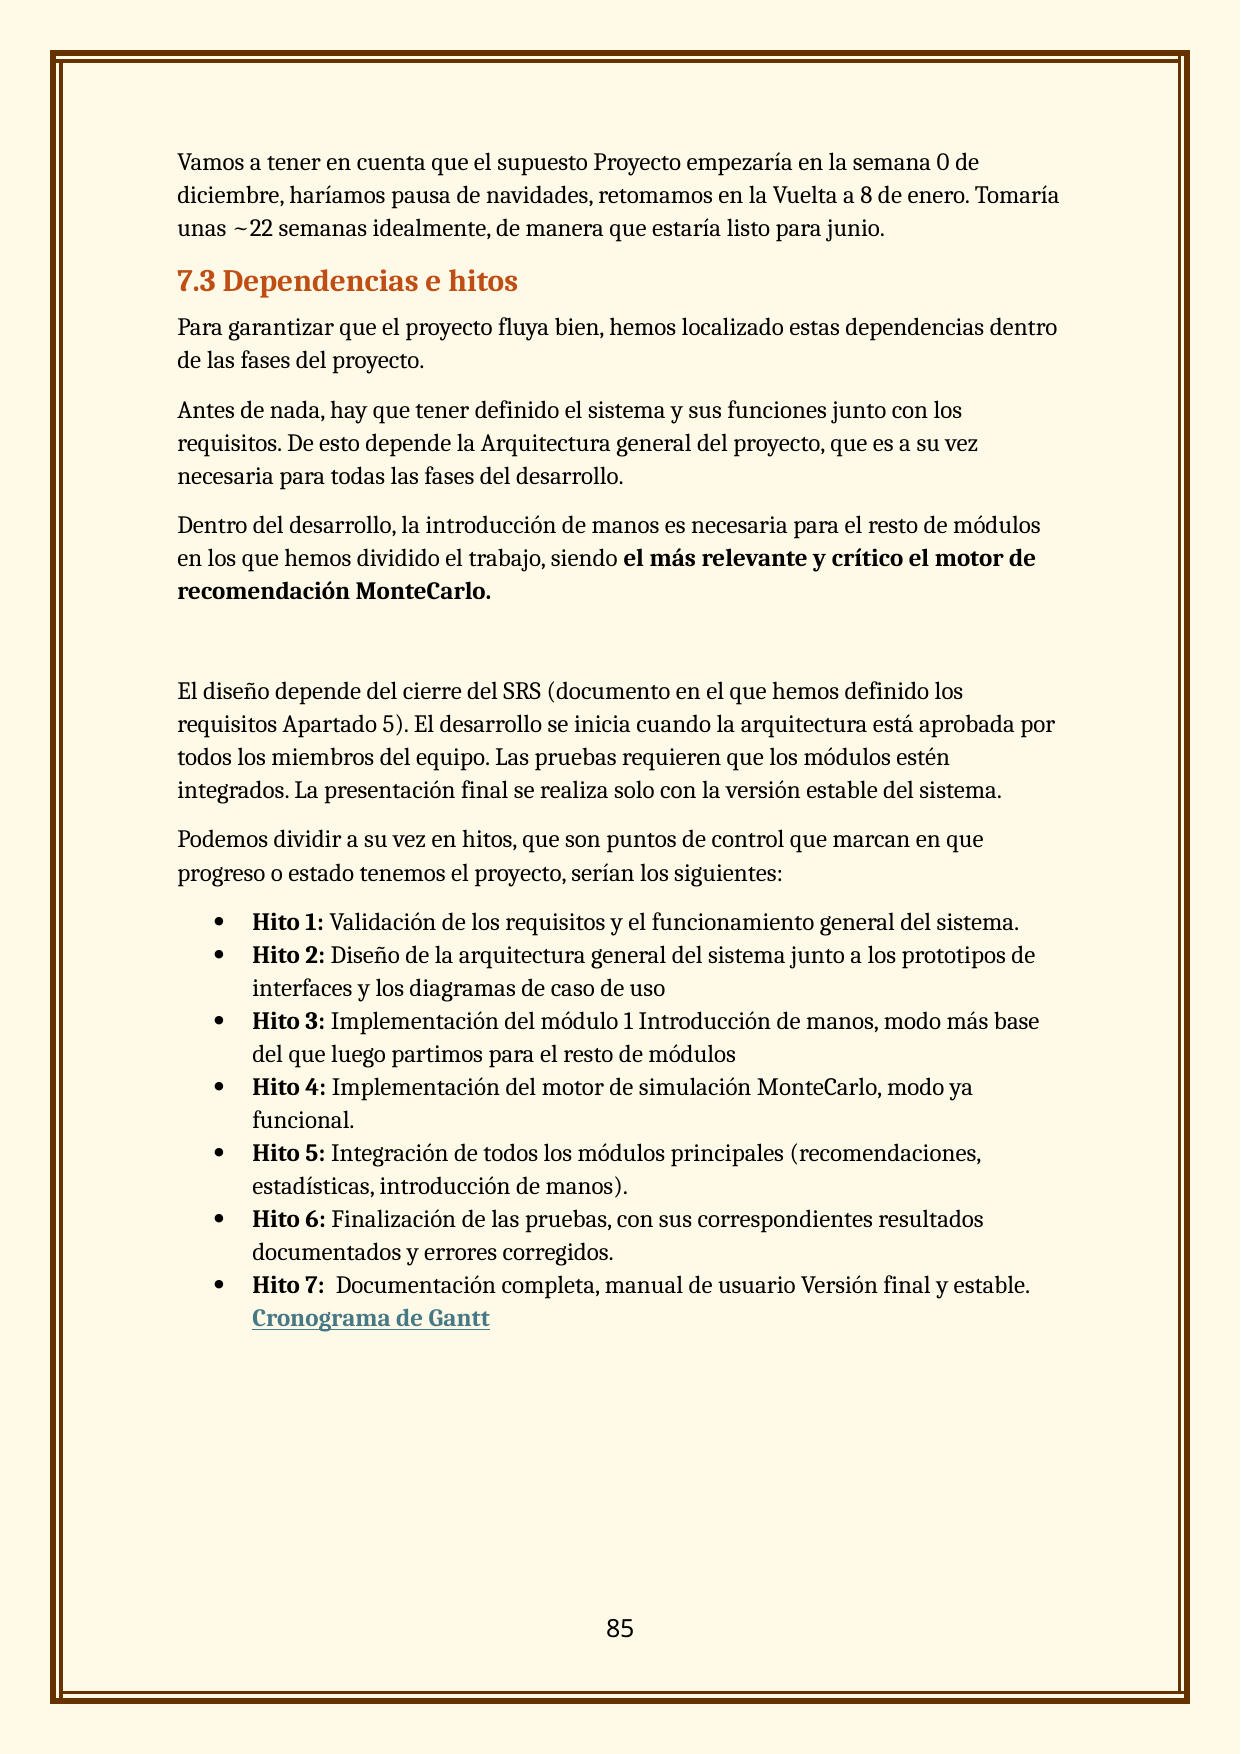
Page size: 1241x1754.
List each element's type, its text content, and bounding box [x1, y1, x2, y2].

text Antes de nada, hay que tener definido el sistema y sus funciones junto con los requisitos. De esto depende la Arquitectura general del proyecto, que es a su vez necesaria para todas las fases del desarrollo. [177, 396, 1063, 490]
text El diseño depende del cierre del SRS (documento en el que hemos definido los requisitos Apartado 5). El desarrollo se inicia cuando la arquitectura está aprobada por todos los miembros del equipo. Las pruebas requieren que los módulos estén integrados. La presentación final se realiza solo con la versión estable del sistema. [177, 677, 1063, 804]
list Hito 7: Documentación completa, manual de usuario Versión final y estable. [214, 1271, 1063, 1300]
list Hito 3: Implementación del módulo 1 Introducción de manos, modo más base del que luego partimos para el resto de módulos [214, 1007, 1063, 1069]
list Hito 1: Validación de los requisitos y el funcionamiento general del sistema. [214, 908, 1063, 937]
list Hito 5: Integración de todos los módulos principales (recomendaciones, estadísticas, introducción de manos). [214, 1139, 1063, 1201]
list Hito 2: Diseño de la arquitectura general del sistema junto a los prototipos de interfaces y los diagramas de caso de uso [214, 941, 1063, 1003]
text Dentro del desarrollo, la introducción de manos es necesaria para el resto de módulos en los que hemos dividido el trabajo, siendo el más relevante y crítico el motor de recomendación MonteCarlo. [177, 511, 1063, 606]
text Para garantizar que el proyecto fluya bien, hemos localizado estas dependencias dentro de las fases del proyecto. [177, 313, 1063, 374]
list Cronograma de Gantt [252, 1304, 1063, 1333]
list Hito 6: Finalización de las pruebas, con sus correspondientes resultados documentados y errores corregidos. [214, 1205, 1063, 1267]
text Podemos dividir a su vez en hitos, que son puntos de control que marcan en que progreso o estado tenemos el proyecto, serían los siguientes: [177, 825, 1063, 887]
text Vamos a tener en cuenta que el supuesto Proyecto empezaría en la semana 0 de diciembre, haríamos pausa de navidades, retomamos en la Vuelta a 8 de enero. Tomaría unas ~22 semanas idealmente, de manera que estaría listo para junio. [177, 147, 1063, 242]
list Hito 4: Implementación del motor de simulación MonteCarlo, modo ya funcional. [214, 1073, 1063, 1135]
subtitle 7.3 Dependencias e hitos [177, 263, 1063, 299]
